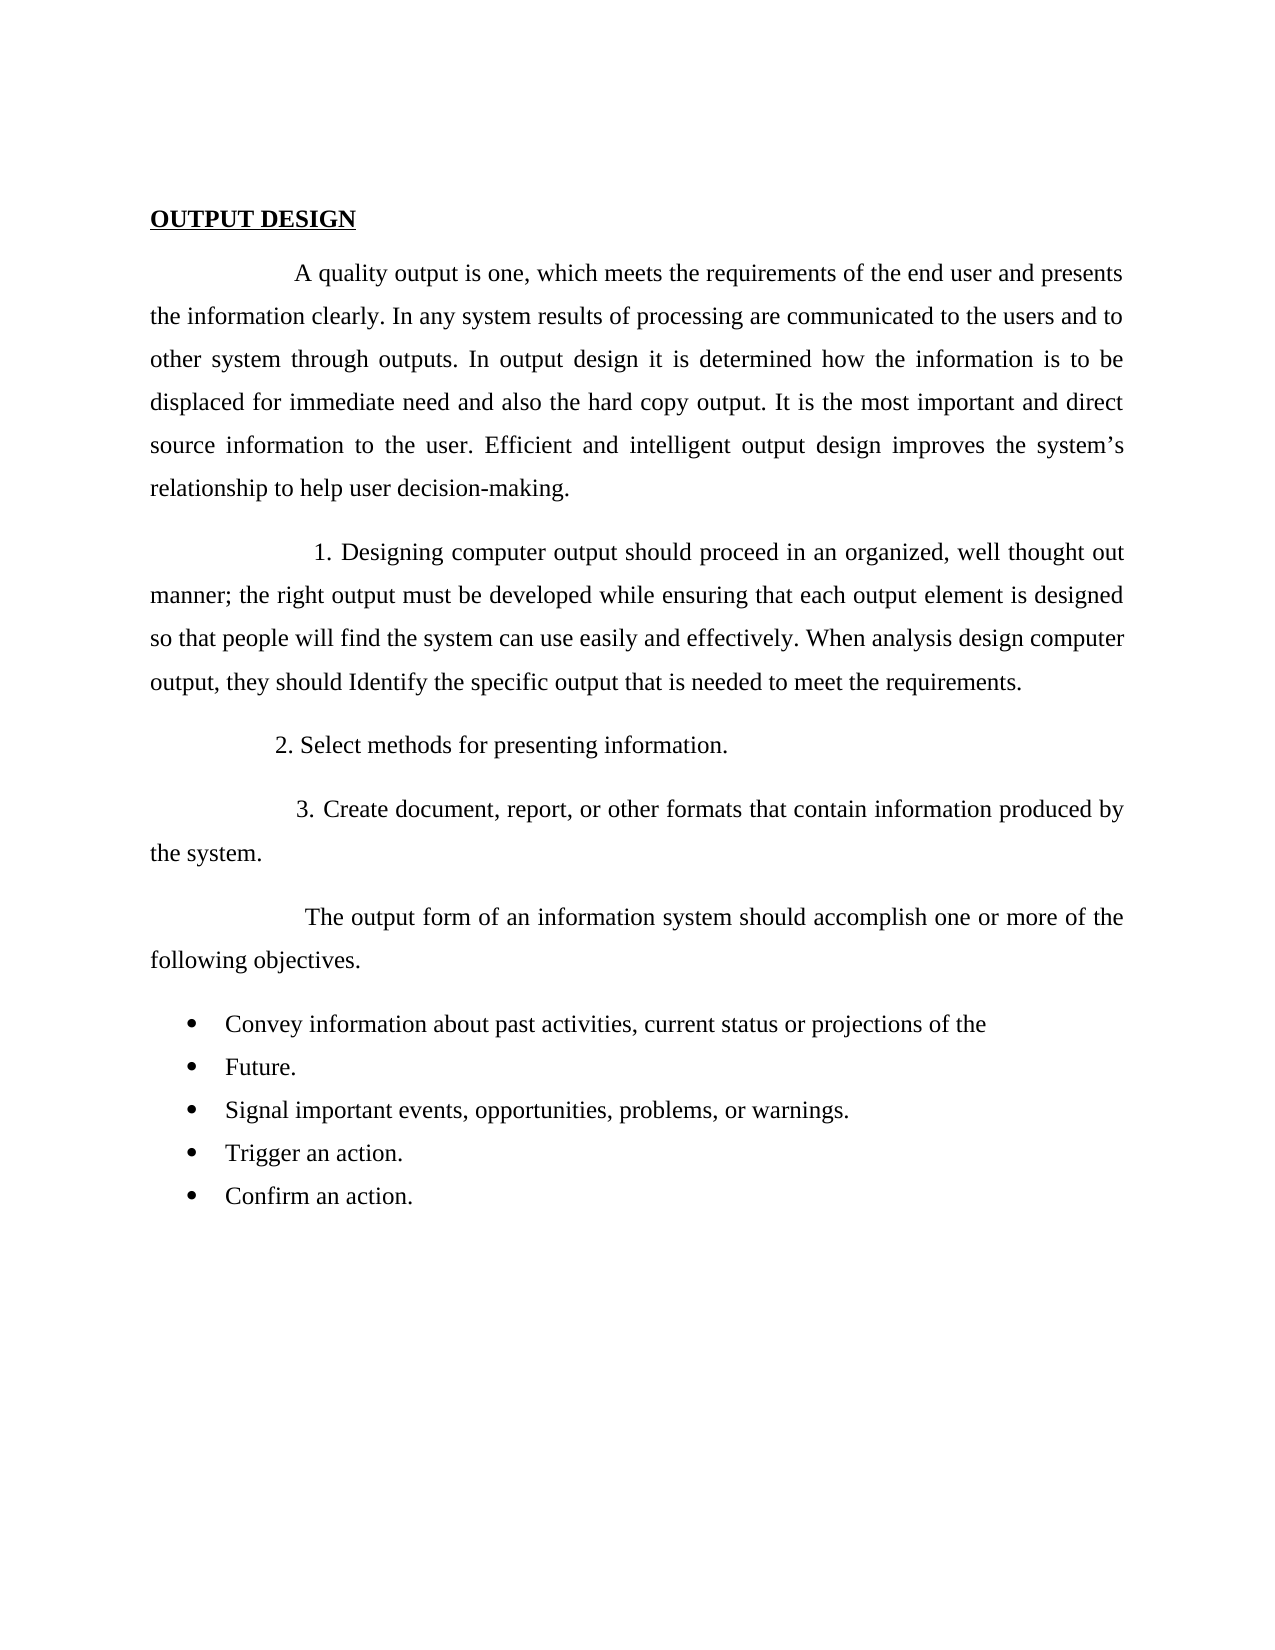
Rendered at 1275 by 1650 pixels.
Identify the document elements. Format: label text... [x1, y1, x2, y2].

text OUTPUT DESIGN [150, 204, 1125, 233]
text 3. Create document, report, or other formats that contain information produced by the system. [150, 794, 1125, 866]
text 1. Designing computer output should proceed in an organized, well thought out manner; the right output must be developed while ensuring that each output element is designed so that people will find the system can use easily and effectively. When analysis design computer output, they should Identify the specific output that is needed to meet the requirements. [150, 537, 1125, 695]
list Convey information about past activities, current status or projections of the [187, 1009, 1125, 1037]
text A quality output is one, which meets the requirements of the end user and presents the information clearly. In any system results of processing are communicated to the users and to other system through outputs. In output design it is determined how the information is to be displaced for immediate need and also the hard copy output. It is the most important and direct source information to the user. Efficient and intelligent output design improves the system’s relationship to help user decision-making. [150, 258, 1125, 502]
list Confirm an action. [187, 1181, 1125, 1210]
list Future. [187, 1052, 1125, 1081]
list Trigger an action. [187, 1138, 1125, 1167]
text The output form of an information system should accomplish one or more of the following objectives. [150, 902, 1125, 973]
text 2. Select methods for presenting information. [150, 731, 1125, 759]
list Signal important events, opportunities, problems, or warnings. [187, 1095, 1125, 1124]
